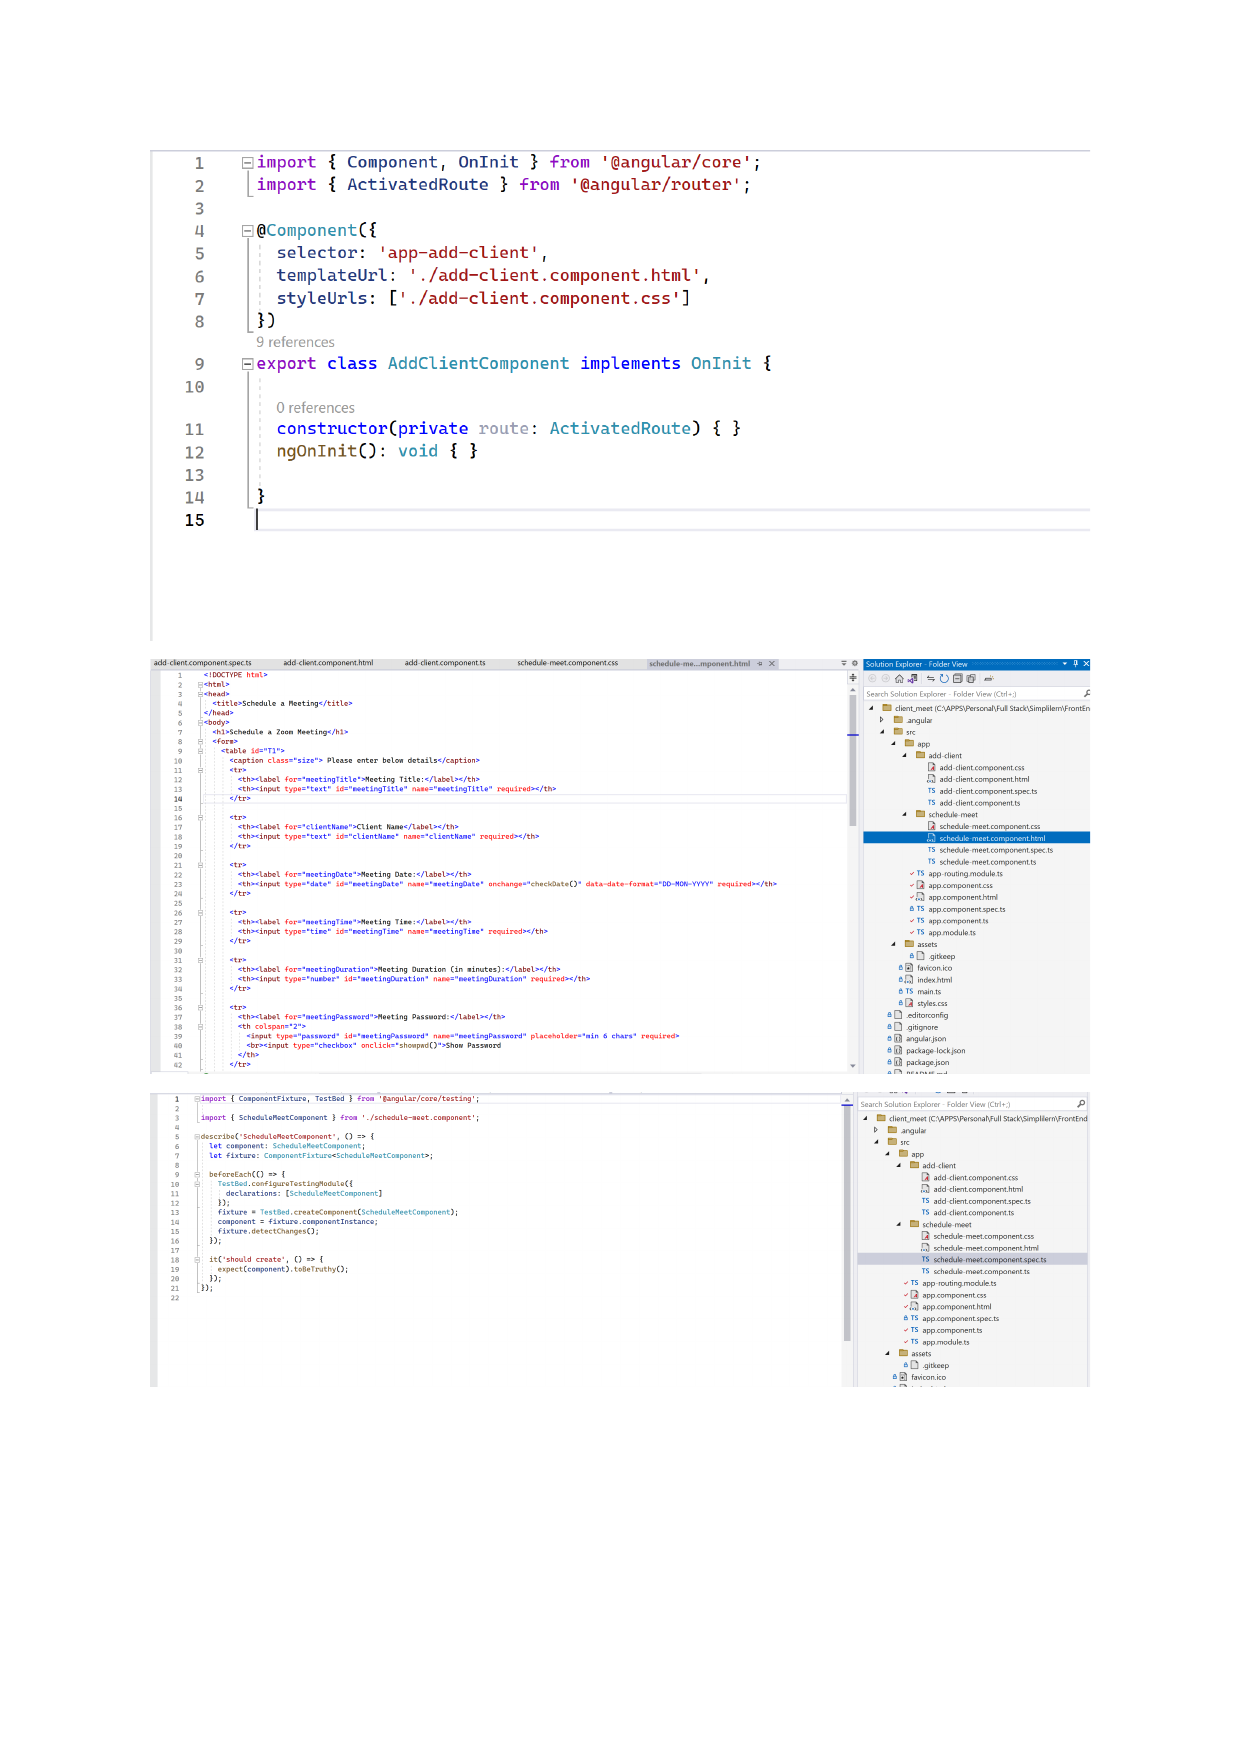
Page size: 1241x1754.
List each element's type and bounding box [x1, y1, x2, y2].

picture [150, 1092, 1091, 1387]
picture [150, 659, 1091, 1074]
picture [150, 150, 1091, 641]
